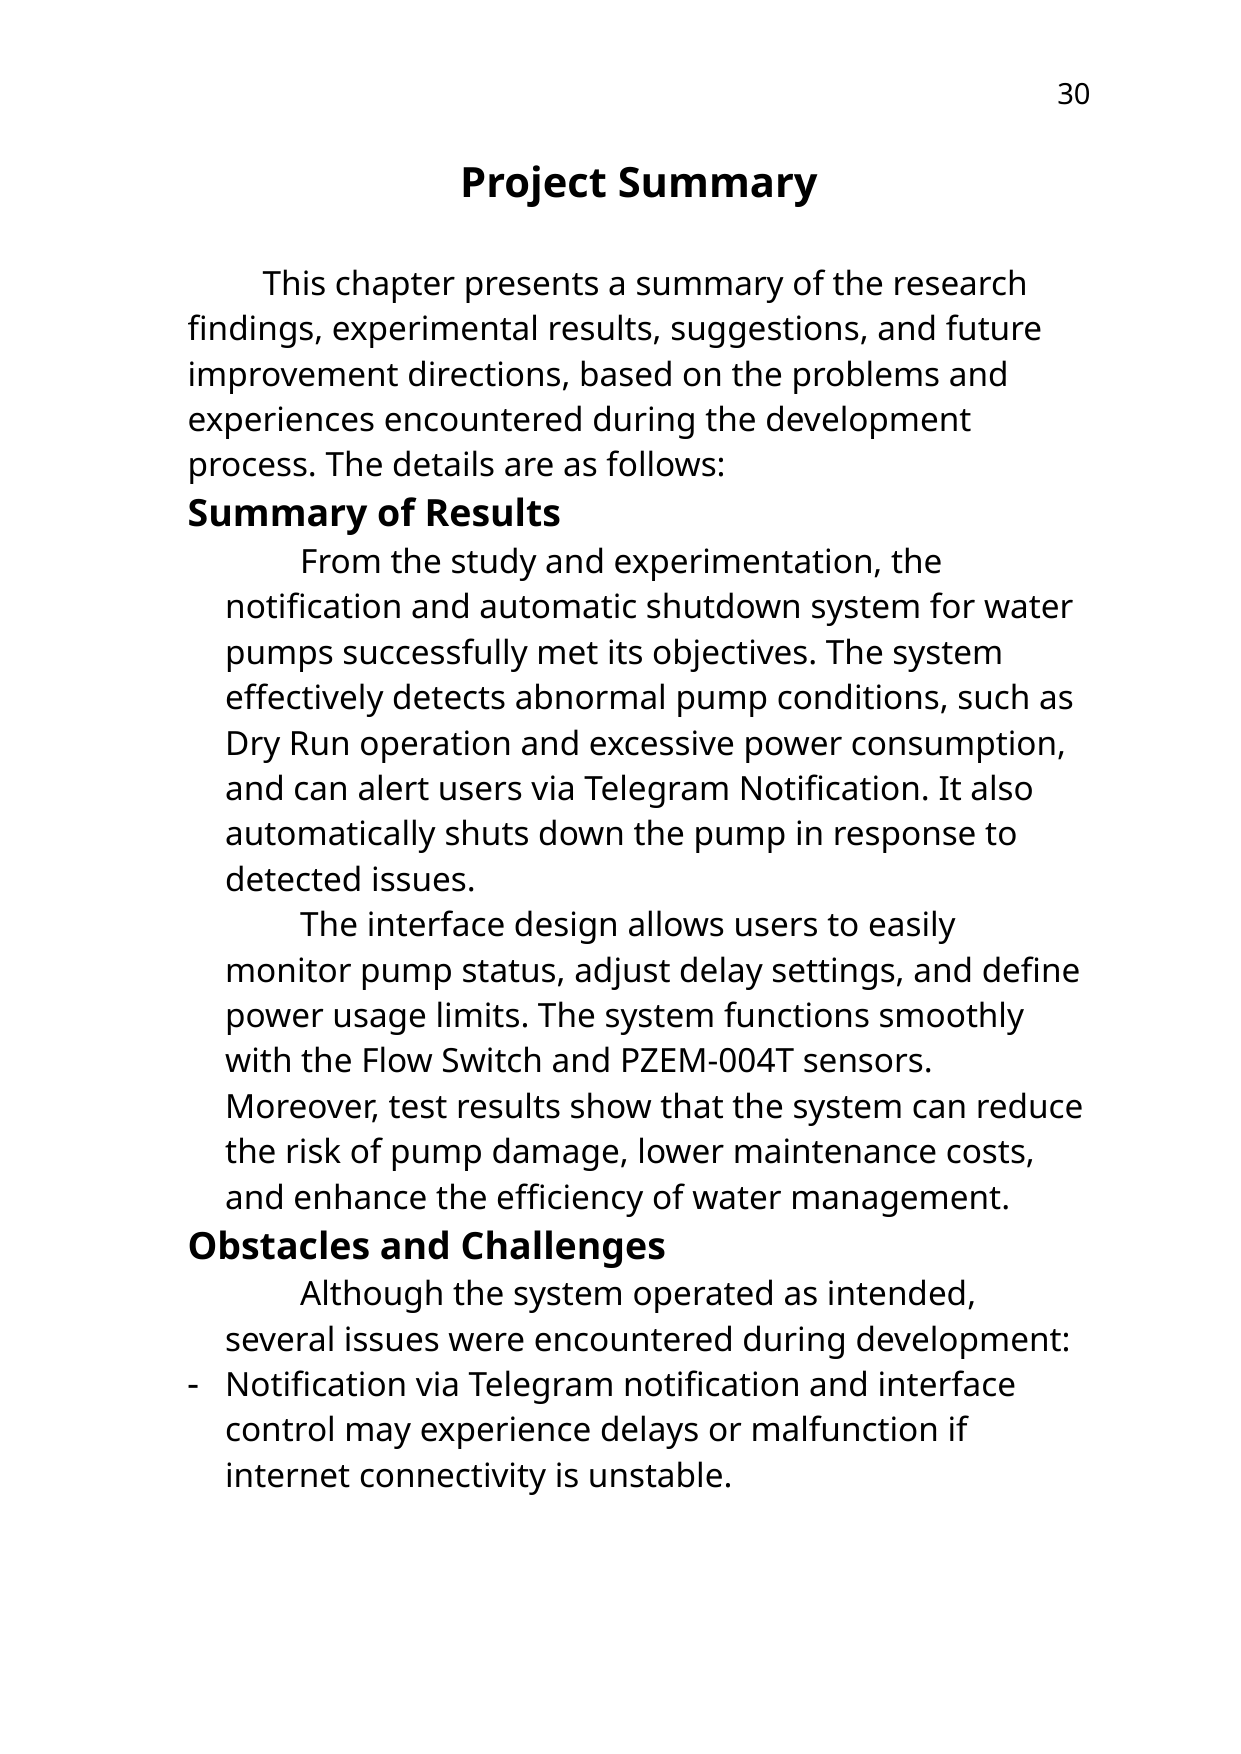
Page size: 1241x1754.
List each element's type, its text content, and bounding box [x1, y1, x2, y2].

text From the study and experimentation, the notification and automatic shutdown system for water pumps successfully met its objectives. The system effectively detects abnormal pump conditions, such as Dry Run operation and excessive power consumption, and can alert users via Telegram Notification. It also automatically shuts down the pump in response to detected issues. [225, 538, 1090, 901]
subtitle Project Summary [187, 153, 1090, 210]
text Although the system operated as intended, several issues were encountered during development: [225, 1270, 1090, 1361]
text The interface design allows users to easily monitor pump status, adjust delay settings, and define power usage limits. The system functions smoothly with the Flow Switch and PZEM-004T sensors. Moreover, test results show that the system can reduce the risk of pump damage, lower maintenance costs, and enhance the efficiency of water management. [225, 901, 1090, 1219]
subtitle Obstacles and Challenges [187, 1219, 1090, 1270]
subtitle Summary of Results [187, 487, 1090, 538]
list Notification via Telegram notification and interface control may experience delays or malfunction if internet connectivity is unstable. [187, 1361, 1090, 1497]
text This chapter presents a summary of the research findings, experimental results, suggestions, and future improvement directions, based on the problems and experiences encountered during the development process. The details are as follows: [187, 259, 1090, 487]
